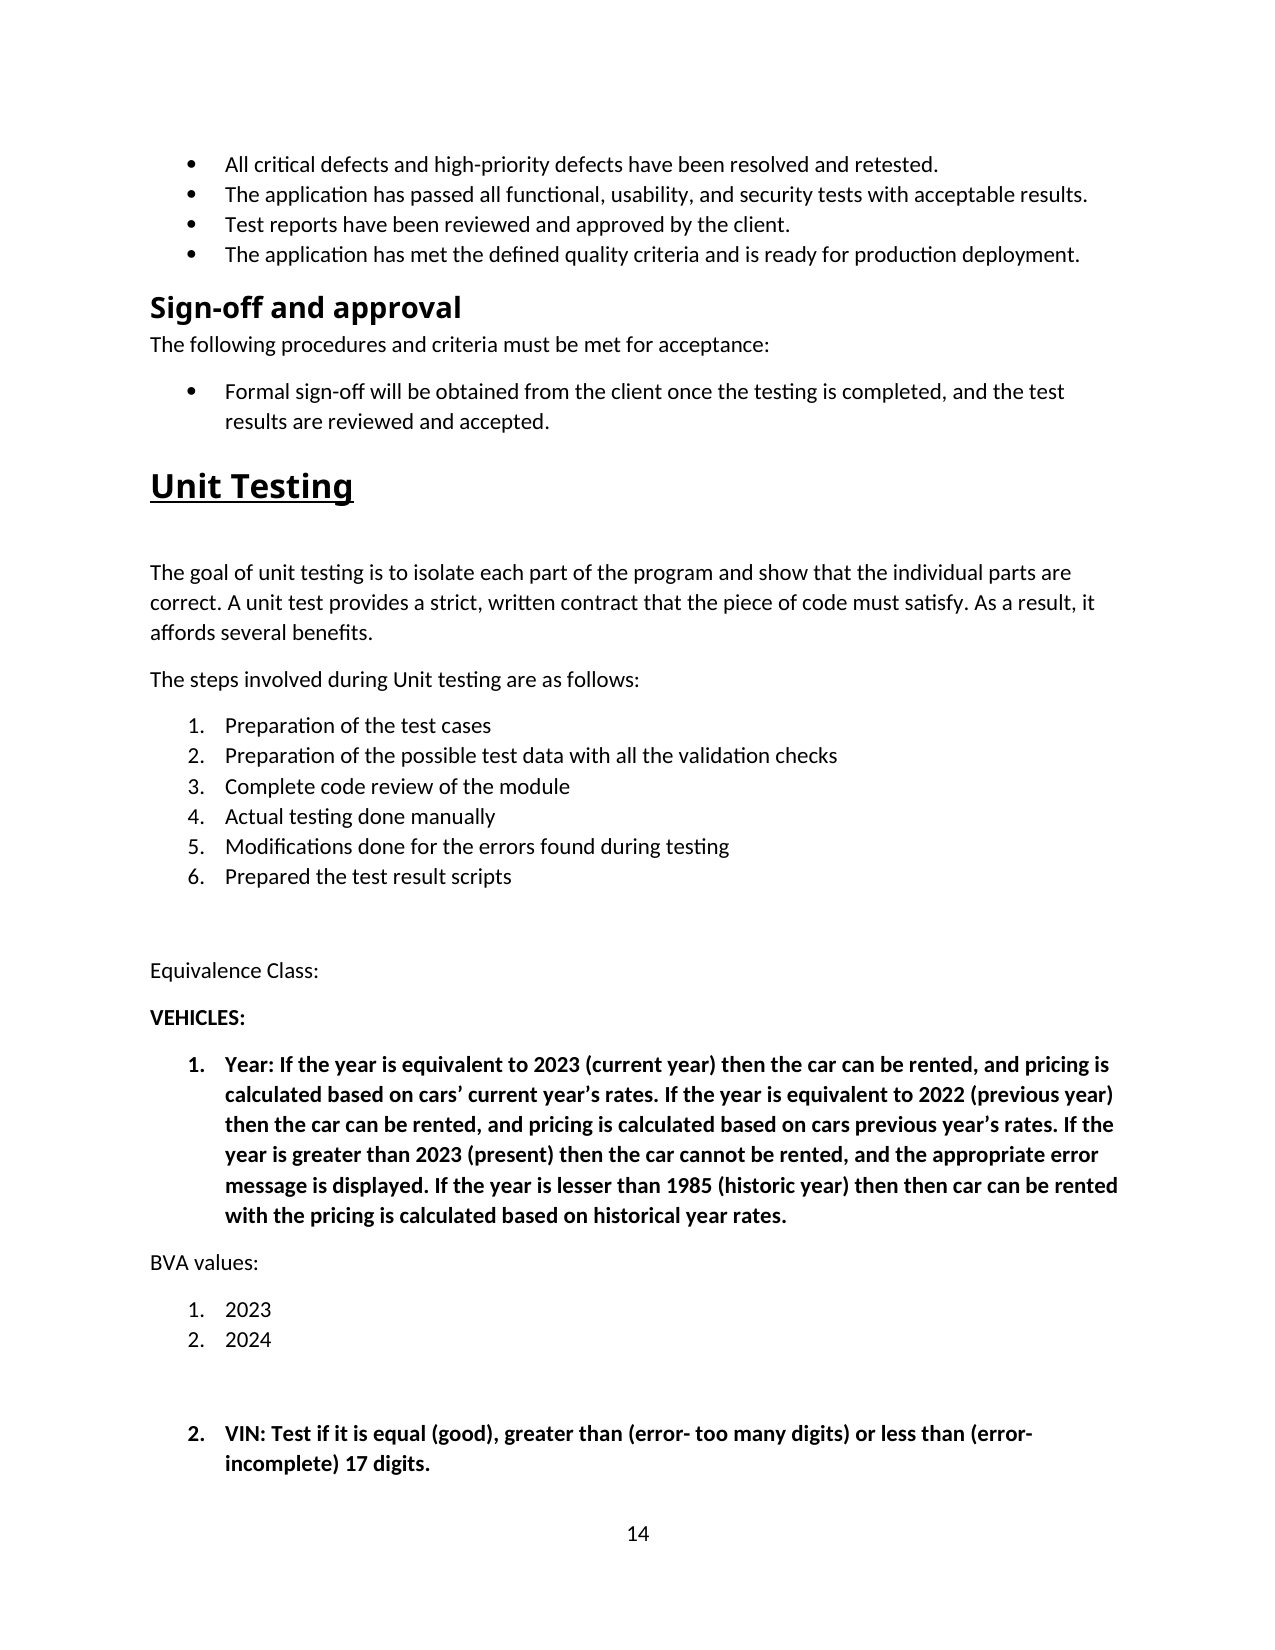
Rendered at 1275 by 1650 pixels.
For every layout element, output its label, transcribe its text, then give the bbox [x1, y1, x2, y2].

text The steps involved during Unit testing are as follows: [150, 665, 1125, 693]
list VIN: Test if it is equal (good), greater than (error- too many digits) or less than (error- incomplete) 17 digits. [187, 1419, 1125, 1477]
list Preparation of the possible test data with all the validation checks [187, 742, 1125, 769]
list 2024 [187, 1325, 1125, 1353]
text The goal of unit testing is to isolate each part of the program and show that the individual parts are correct. A unit test provides a strict, written contract that the piece of code must satisfy. As a result, it affords several benefits. [150, 558, 1125, 646]
subtitle Unit Testing [150, 463, 1125, 508]
list Formal sign-off will be obtained from the client once the testing is completed, and the test results are reviewed and accepted. [187, 377, 1125, 435]
list The application has passed all functional, usability, and security tests with acceptable results. [187, 180, 1125, 208]
list Prepared the test result scripts [187, 862, 1125, 890]
text The following procedures and criteria must be met for acceptance: [150, 330, 1125, 358]
list Modifications done for the errors found during testing [187, 832, 1125, 860]
text BVA values: [150, 1248, 1125, 1276]
list Test reports have been reviewed and approved by the client. [187, 210, 1125, 238]
list Actual testing done manually [187, 802, 1125, 830]
list The application has met the defined quality criteria and is ready for production deployment. [187, 241, 1125, 269]
list Complete code review of the module [187, 772, 1125, 800]
list Preparation of the test cases [187, 711, 1125, 739]
list Year: If the year is equivalent to 2023 (current year) then the car can be rented, and pricing is calculated based on cars’ current year’s rates. If the year is equivalent to 2022 (previous year) then the car can be rented, and pricing is calculated based on cars previous year’s rates. If the year is greater than 2023 (present) then the car cannot be rented, and the appropriate error message is displayed. If the year is lesser than 1985 (historic year) then then car can be rented with the pricing is calculated based on historical year rates. [187, 1050, 1125, 1229]
text VEHICLES: [150, 1003, 1125, 1031]
subtitle Sign-off and approval [150, 287, 1125, 327]
list All critical defects and high-priority defects have been resolved and retested. [187, 150, 1125, 178]
list 2023 [187, 1295, 1125, 1323]
text Equivalence Class: [150, 956, 1125, 984]
